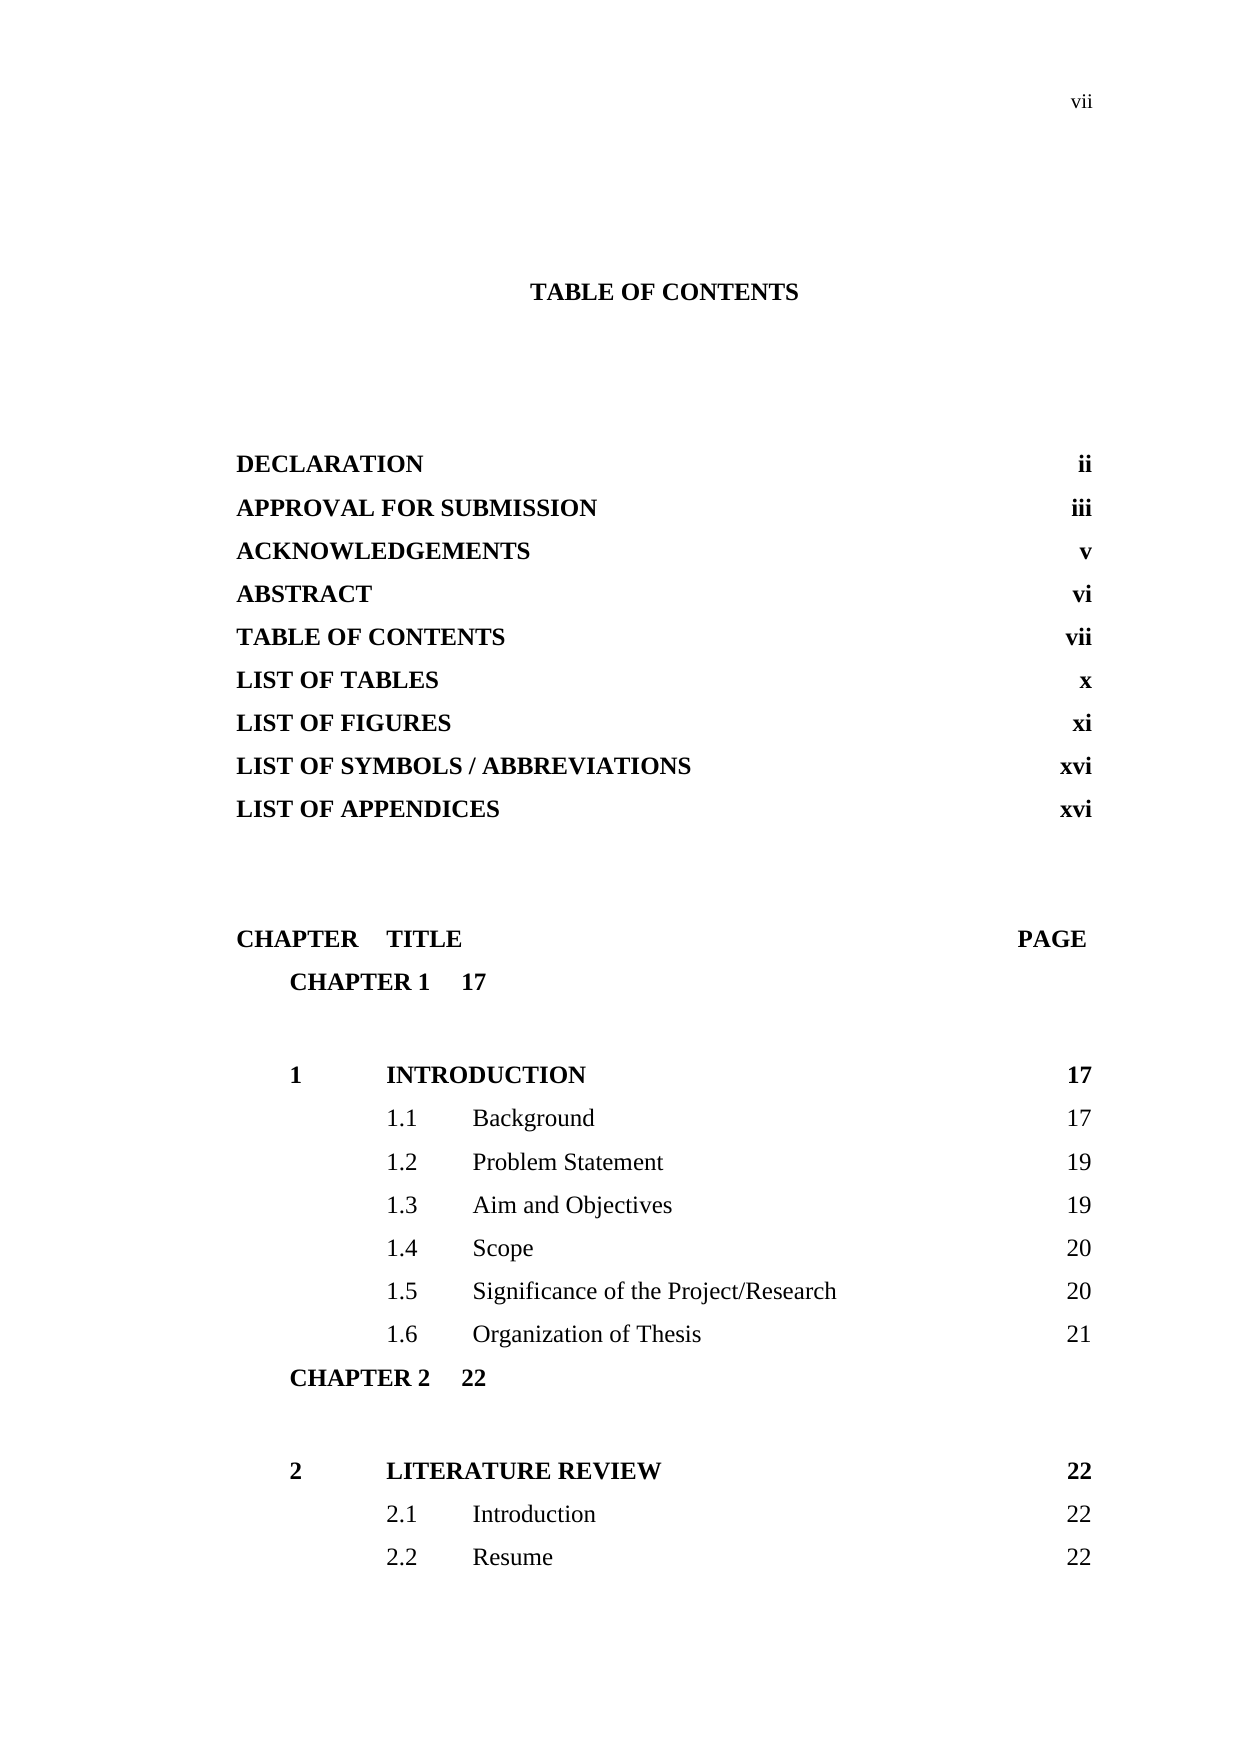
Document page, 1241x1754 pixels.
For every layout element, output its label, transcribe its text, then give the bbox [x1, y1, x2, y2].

text LIST OF TABLES x [236, 665, 1092, 694]
text TABLE OF CONTENTS vii [236, 622, 1092, 651]
text LIST OF FIGURES xi [236, 708, 1092, 737]
text ACKNOWLEDGEMENTS v [236, 536, 1092, 564]
text LIST OF APPENDICES xvi [236, 794, 1092, 823]
text DECLARATION ii [236, 449, 1092, 478]
text APPROVAL FOR SUBMISSION iii [236, 493, 1092, 521]
text LIST OF SYMBOLS / ABBREVIATIONS xvi [236, 751, 1092, 780]
text ABSTRACT vi [236, 579, 1092, 608]
text CHAPTER TITLE PAGE [236, 924, 1092, 953]
subtitle TABLE OF CONTENTS [236, 277, 1092, 306]
